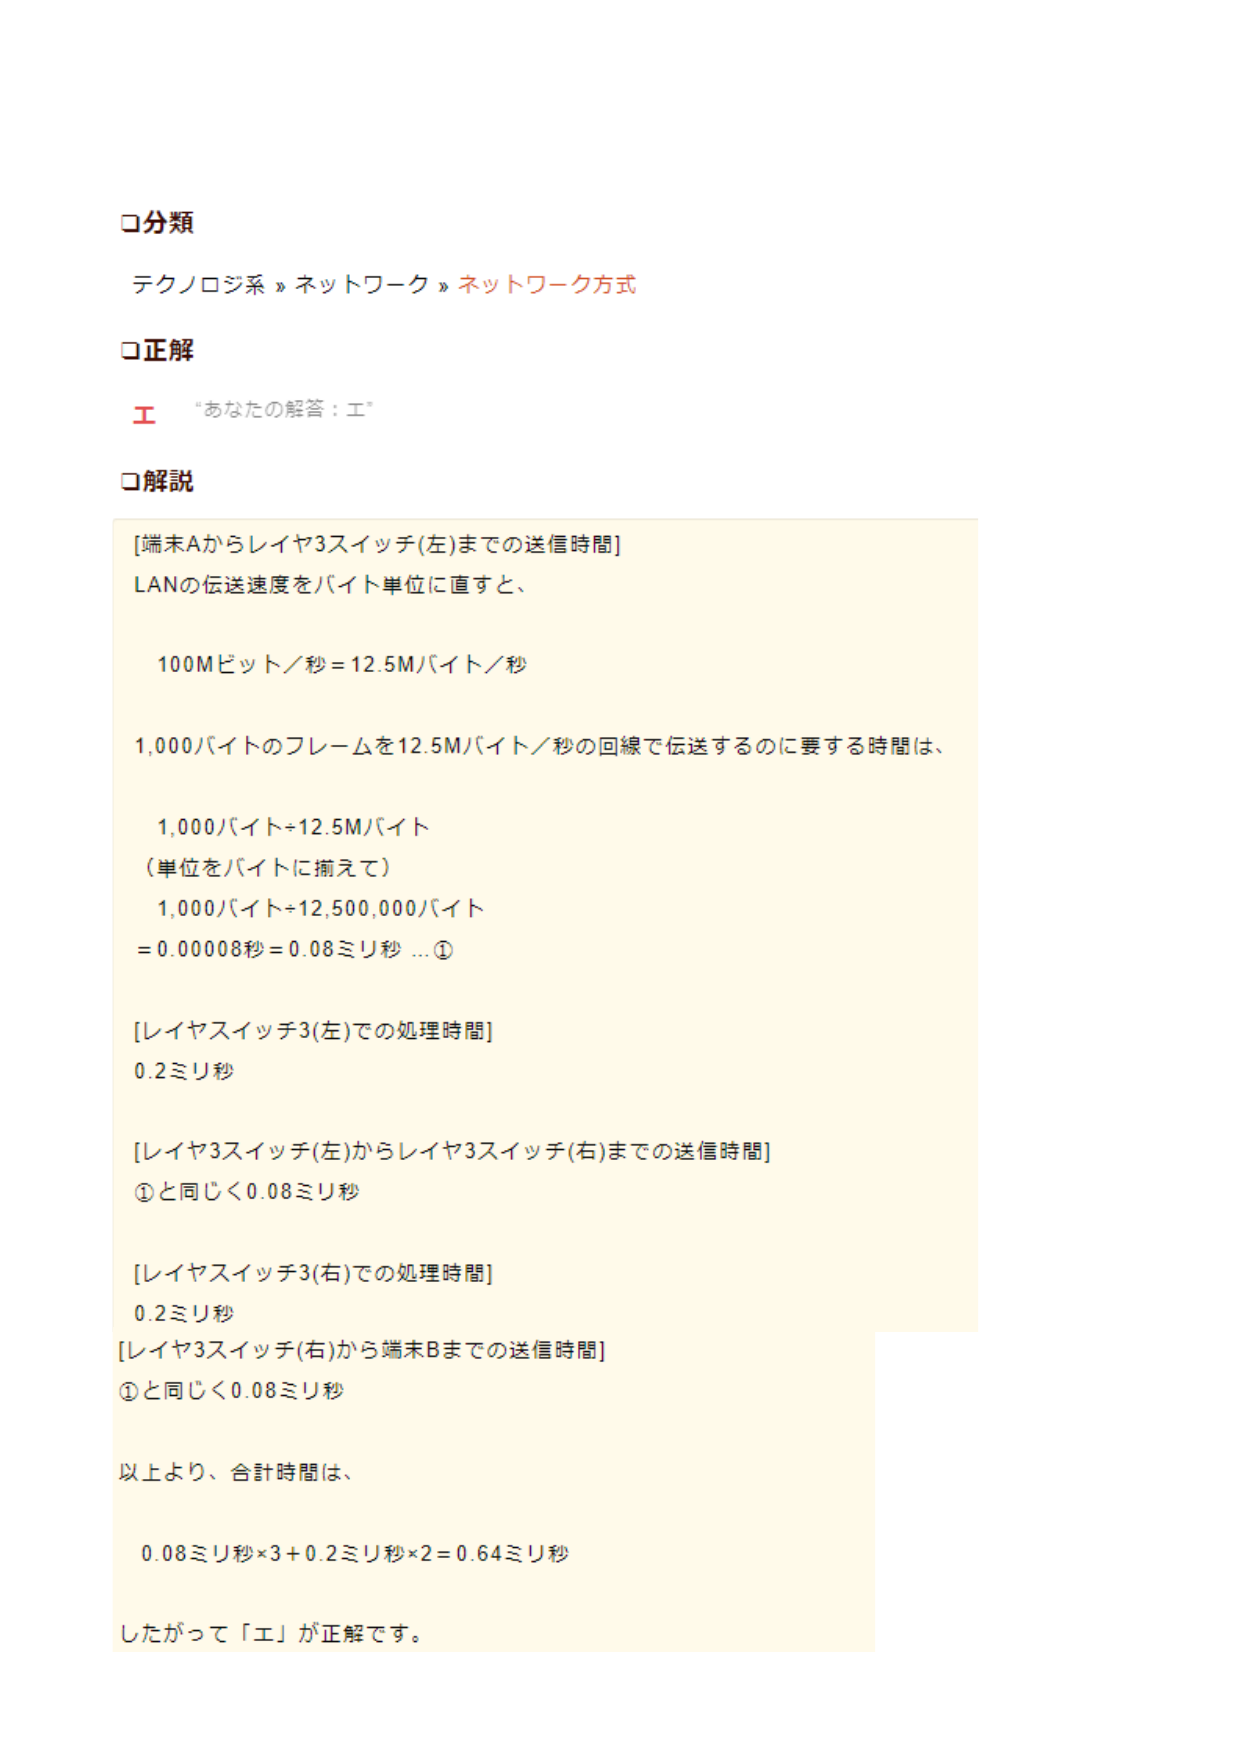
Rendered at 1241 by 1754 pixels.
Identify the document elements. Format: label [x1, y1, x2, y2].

picture [112, 202, 783, 443]
picture [112, 464, 979, 1652]
